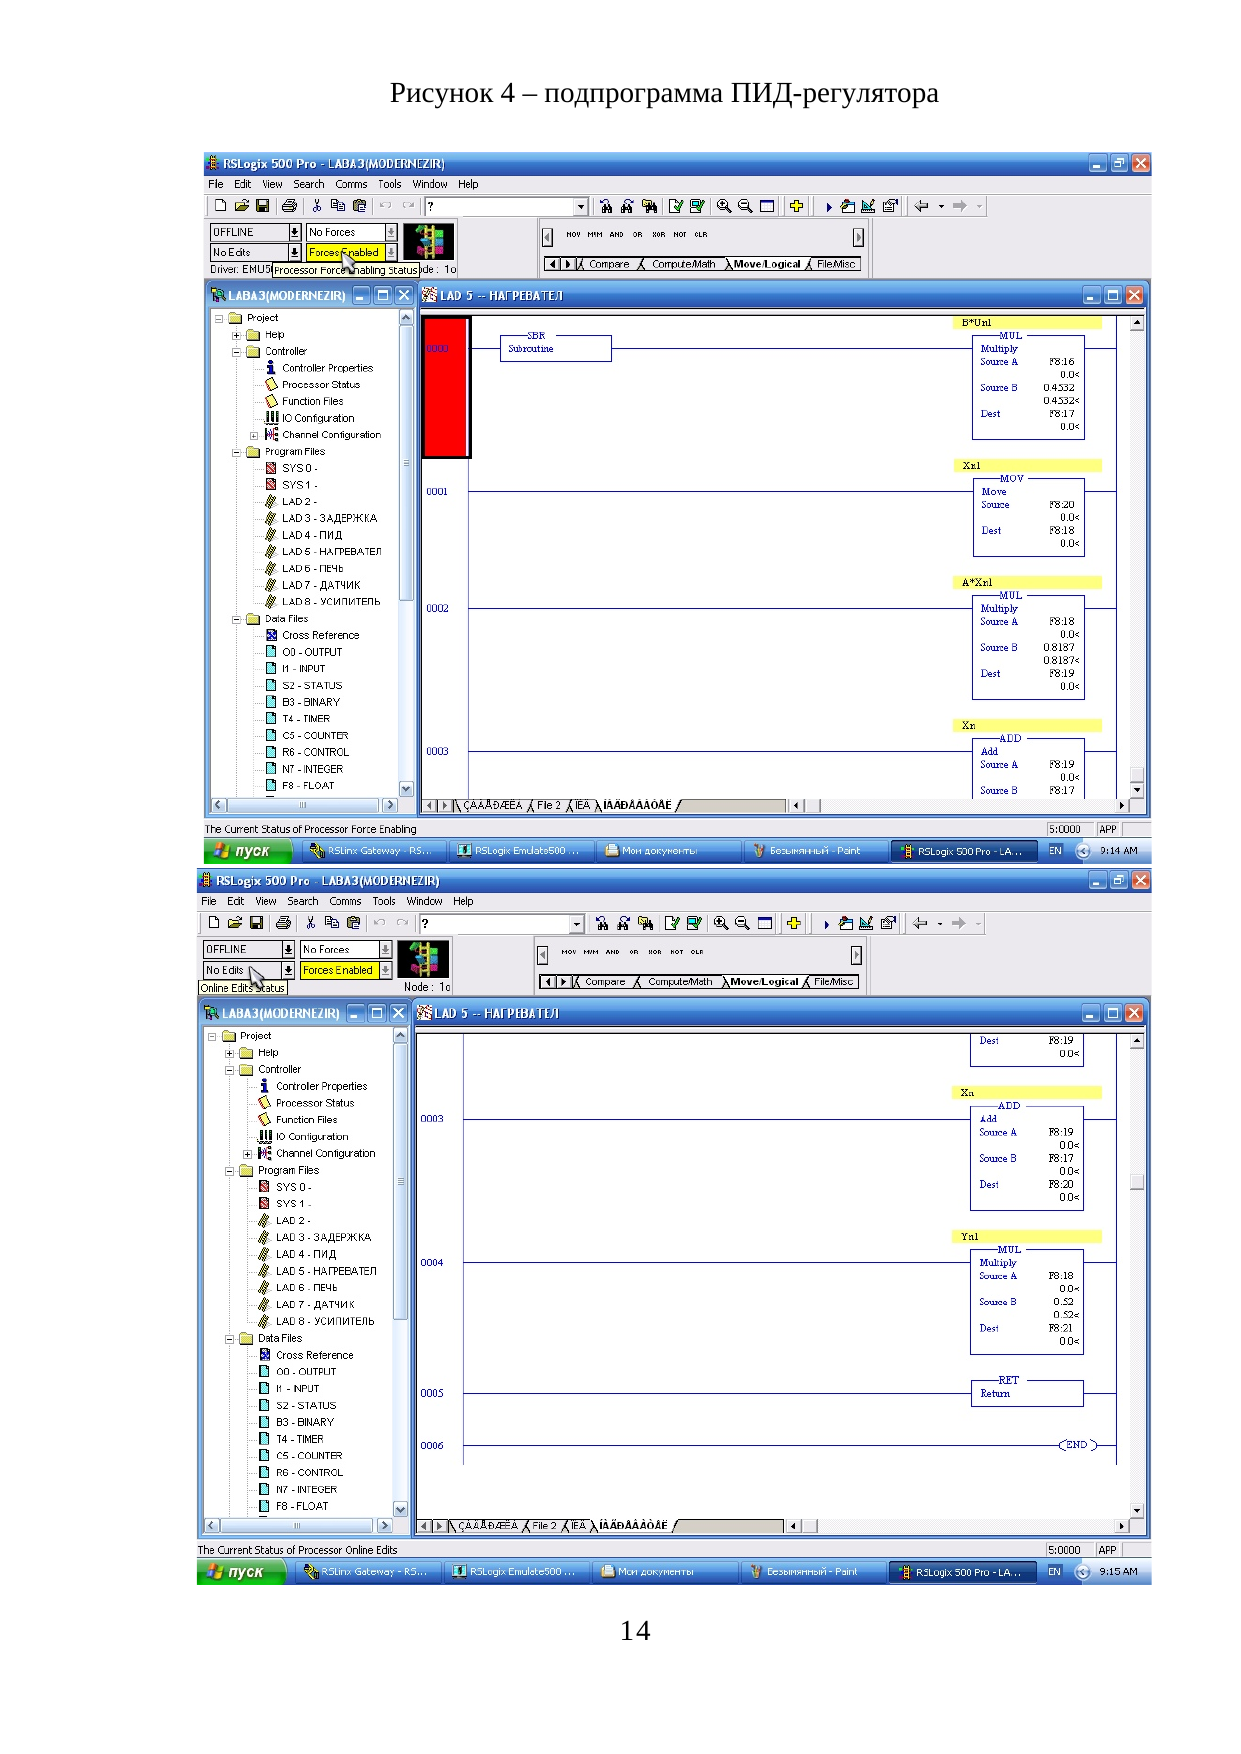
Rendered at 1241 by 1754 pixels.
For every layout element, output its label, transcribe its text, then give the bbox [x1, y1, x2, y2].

text Рисунок 4 – подпрограмма ПИД-регулятора [118, 75, 1152, 108]
picture [203, 152, 1152, 864]
picture [196, 868, 1152, 1585]
